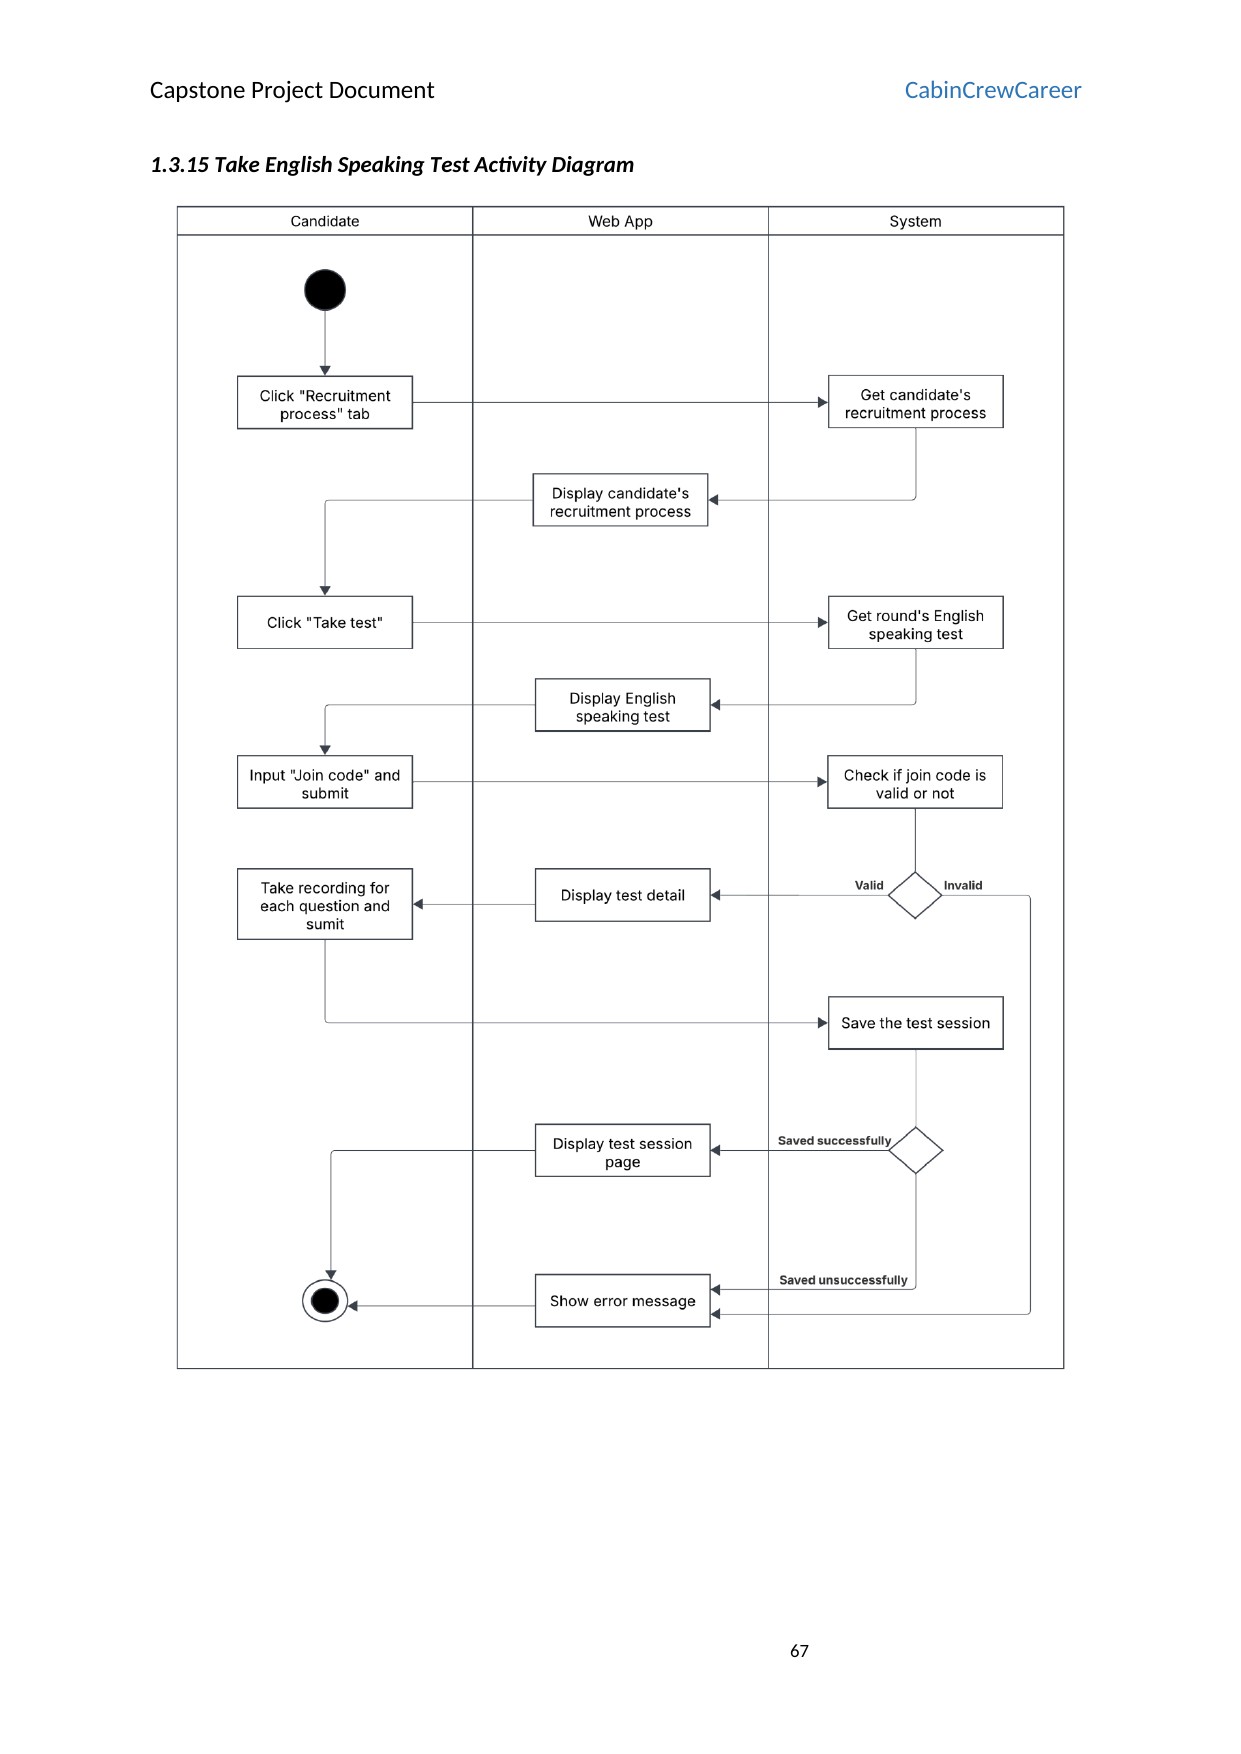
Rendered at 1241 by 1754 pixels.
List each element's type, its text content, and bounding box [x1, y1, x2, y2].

subtitle 1.3.15 Take English Speaking Test Activity Diagram [150, 150, 1090, 178]
picture [150, 180, 1090, 1396]
